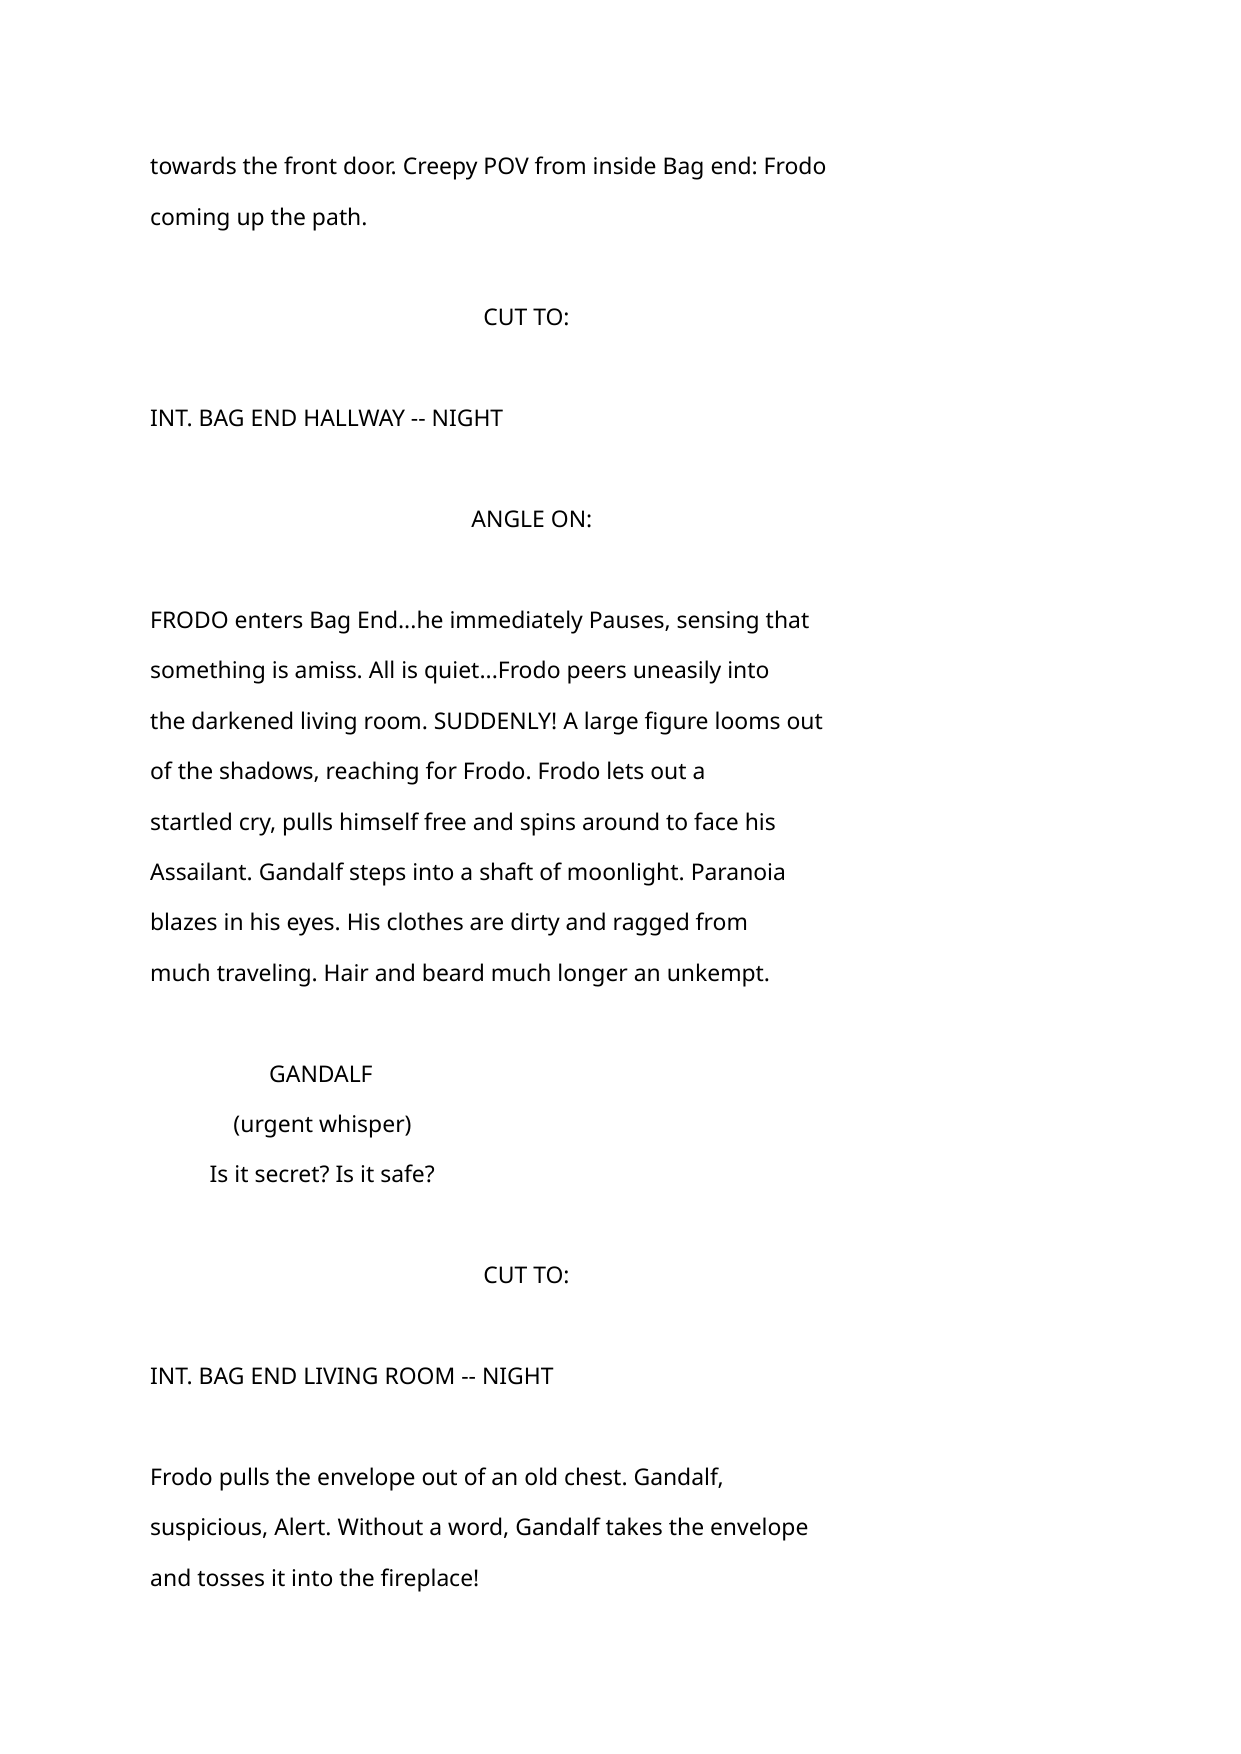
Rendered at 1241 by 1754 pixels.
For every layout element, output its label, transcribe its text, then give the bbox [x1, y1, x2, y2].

text GANDALF [150, 1057, 1090, 1089]
text (urgent whisper) [150, 1108, 1090, 1139]
text startled cry, pulls himself free and spins around to face his [150, 805, 1090, 837]
text Is it secret? Is it safe? [150, 1158, 1090, 1189]
text Assailant. Gandalf steps into a shaft of moonlight. Paranoia [150, 856, 1090, 887]
text CUT TO: [150, 301, 1090, 332]
text the darkened living room. SUDDENLY! A large figure looms out [150, 704, 1090, 736]
text and tosses it into the fireplace! [150, 1562, 1090, 1593]
text much traveling. Hair and beard much longer an unkempt. [150, 957, 1090, 988]
text INT. BAG END LIVING ROOM -- NIGHT [150, 1360, 1090, 1391]
text FRODO enters Bag End...he immediately Pauses, sensing that [150, 604, 1090, 635]
text CUT TO: [150, 1259, 1090, 1290]
text something is amiss. All is quiet...Frodo peers uneasily into [150, 654, 1090, 685]
text ANGLE ON: [150, 503, 1090, 534]
text towards the front door. Creepy POV from inside Bag end: Frodo [150, 150, 1090, 181]
text coming up the path. [150, 200, 1090, 232]
text suspicious, Alert. Without a word, Gandalf takes the envelope [150, 1511, 1090, 1542]
text Frodo pulls the envelope out of an old chest. Gandalf, [150, 1461, 1090, 1492]
text INT. BAG END HALLWAY -- NIGHT [150, 402, 1090, 433]
text of the shadows, reaching for Frodo. Frodo lets out a [150, 755, 1090, 786]
text blazes in his eyes. His clothes are dirty and ragged from [150, 906, 1090, 937]
